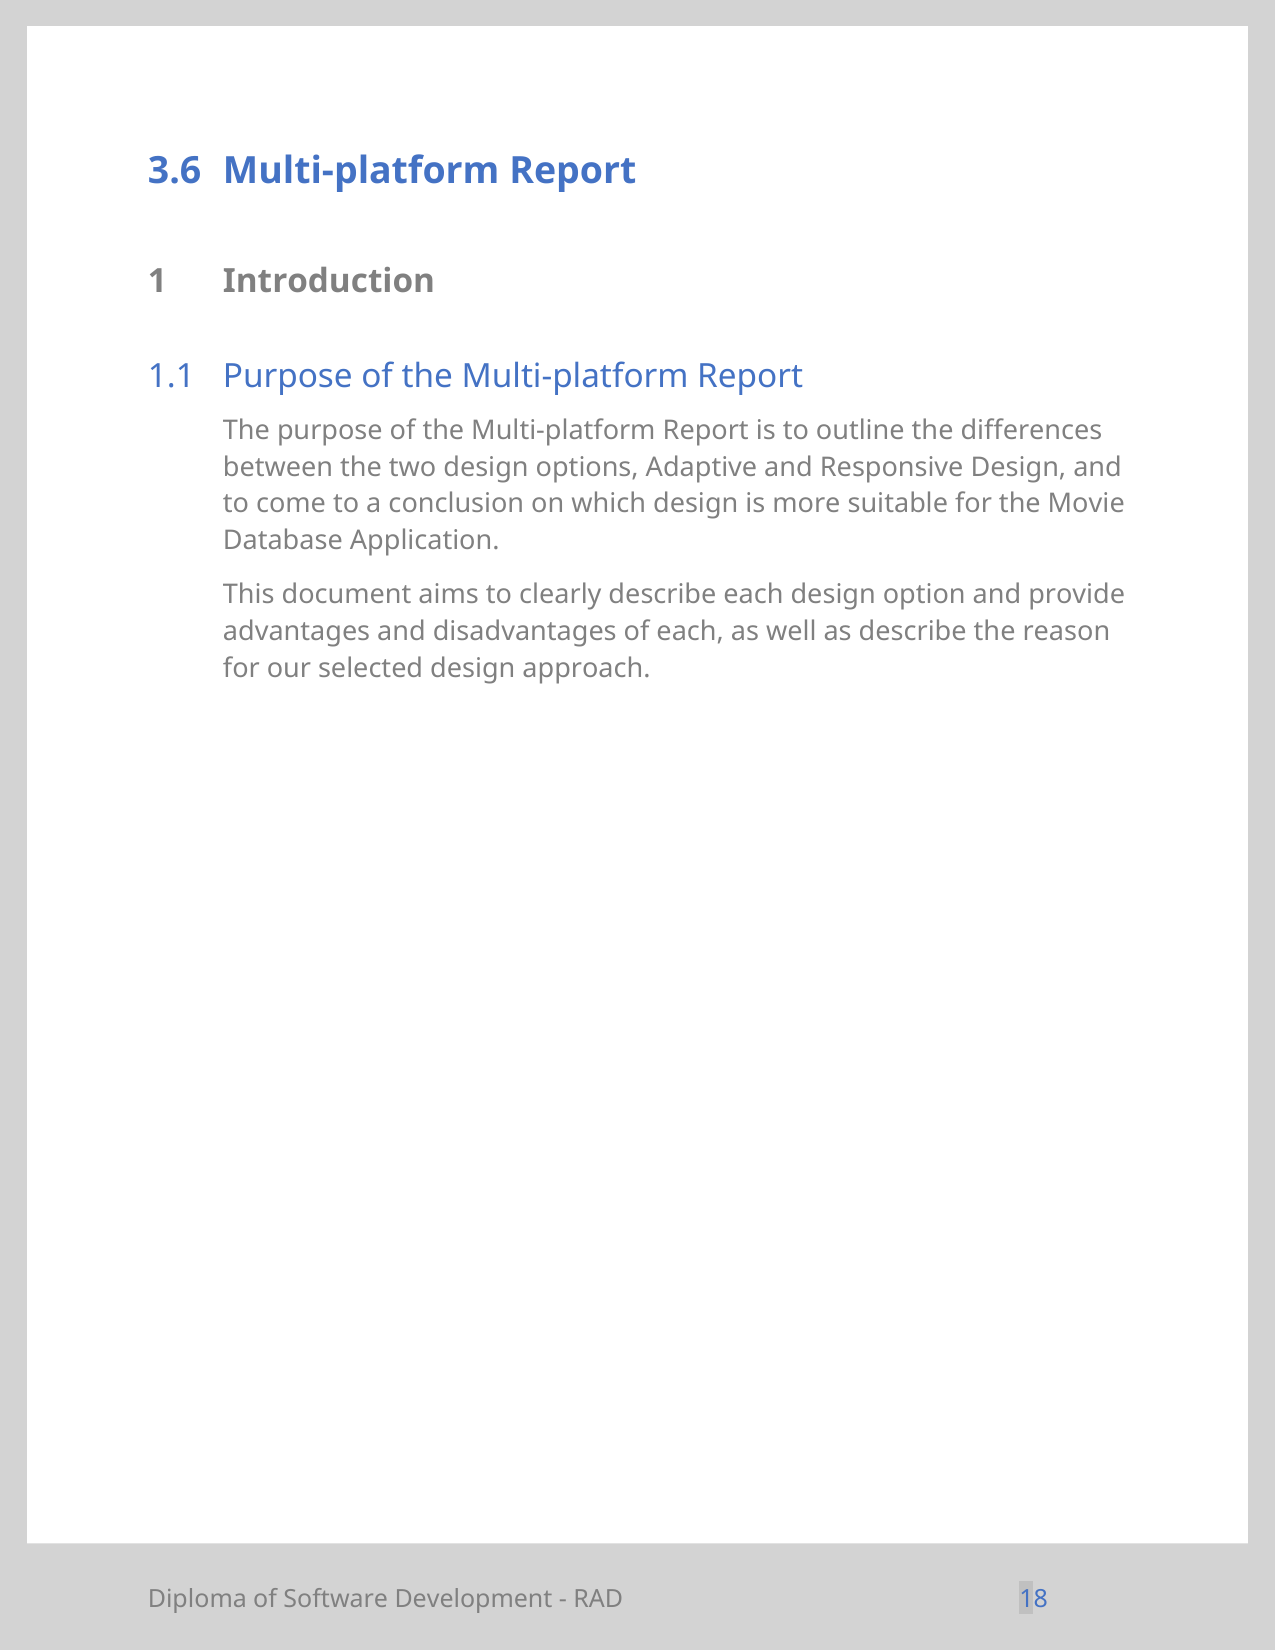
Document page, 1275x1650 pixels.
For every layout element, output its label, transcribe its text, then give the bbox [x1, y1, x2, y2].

subtitle Multi-platform Report [148, 143, 1127, 194]
subtitle 1.1 Purpose of the Multi-platform Report [148, 352, 1127, 398]
text This document aims to clearly describe each design option and provide advantages and disadvantages of each, as well as describe the reason for our selected design approach. [223, 574, 1127, 685]
subtitle 1 Introduction [148, 257, 1127, 302]
text The purpose of the Multi-platform Report is to outline the differences between the two design options, Adaptive and Responsive Design, and to come to a conclusion on which design is more suitable for the Movie Database Application. [223, 410, 1127, 558]
